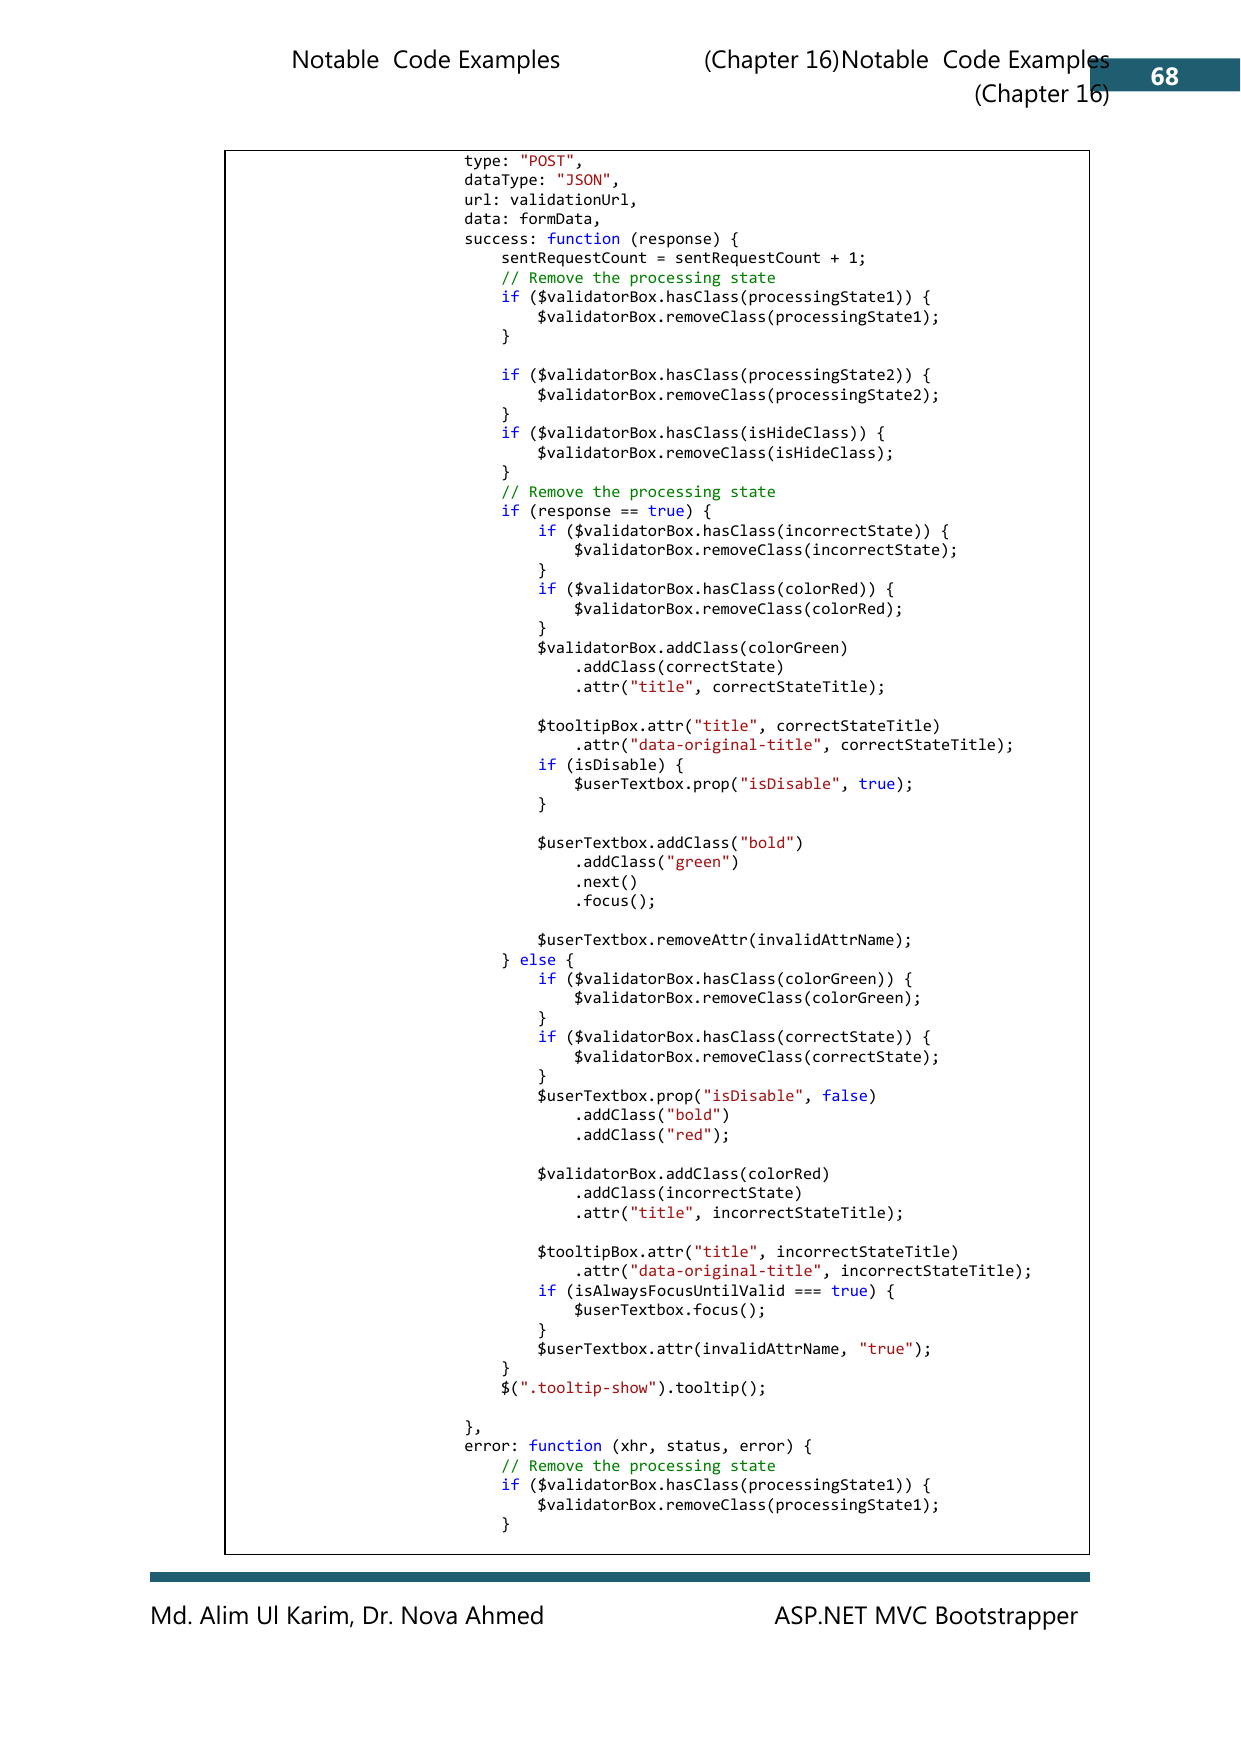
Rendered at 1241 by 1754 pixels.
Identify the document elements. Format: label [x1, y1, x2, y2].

table_header [226, 151, 1089, 1553]
